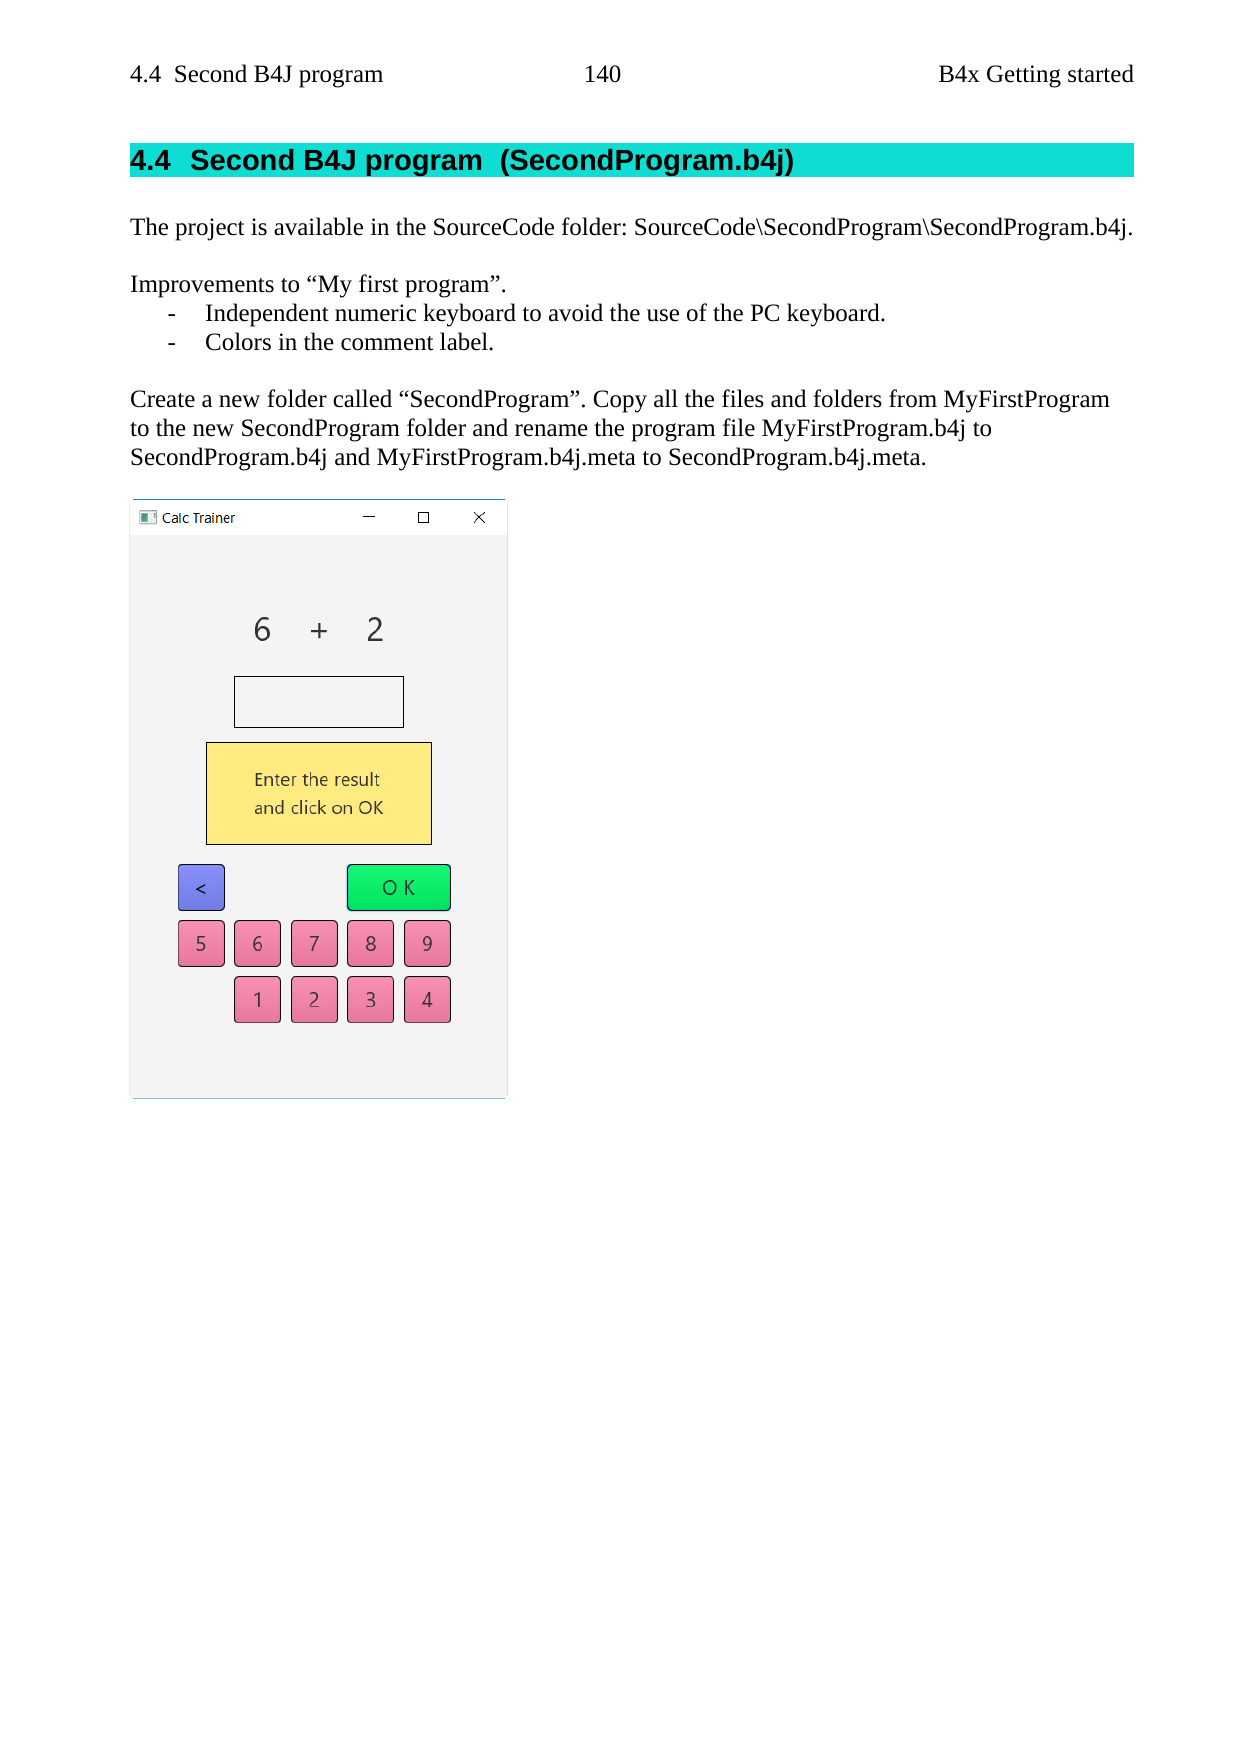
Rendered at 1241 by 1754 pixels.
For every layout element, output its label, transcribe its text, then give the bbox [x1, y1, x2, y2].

list Colors in the comment label. [167, 327, 1134, 355]
picture [129, 499, 508, 1099]
subtitle Second B4J program (SecondProgram.b4j) [130, 143, 1134, 177]
text The project is available in the SourceCode folder: SourceCode\SecondProgram\SecondProgram.b4j. [130, 212, 1134, 240]
text Create a new folder called “SecondProgram”. Copy all the files and folders from MyFirstProgram to the new SecondProgram folder and rename the program file MyFirstProgram.b4j to SecondProgram.b4j and MyFirstProgram.b4j.meta to SecondProgram.b4j.meta. [130, 384, 1134, 470]
text Improvements to “My first program”. [130, 269, 1134, 298]
list Independent numeric keyboard to avoid the use of the PC keyboard. [167, 298, 1134, 327]
